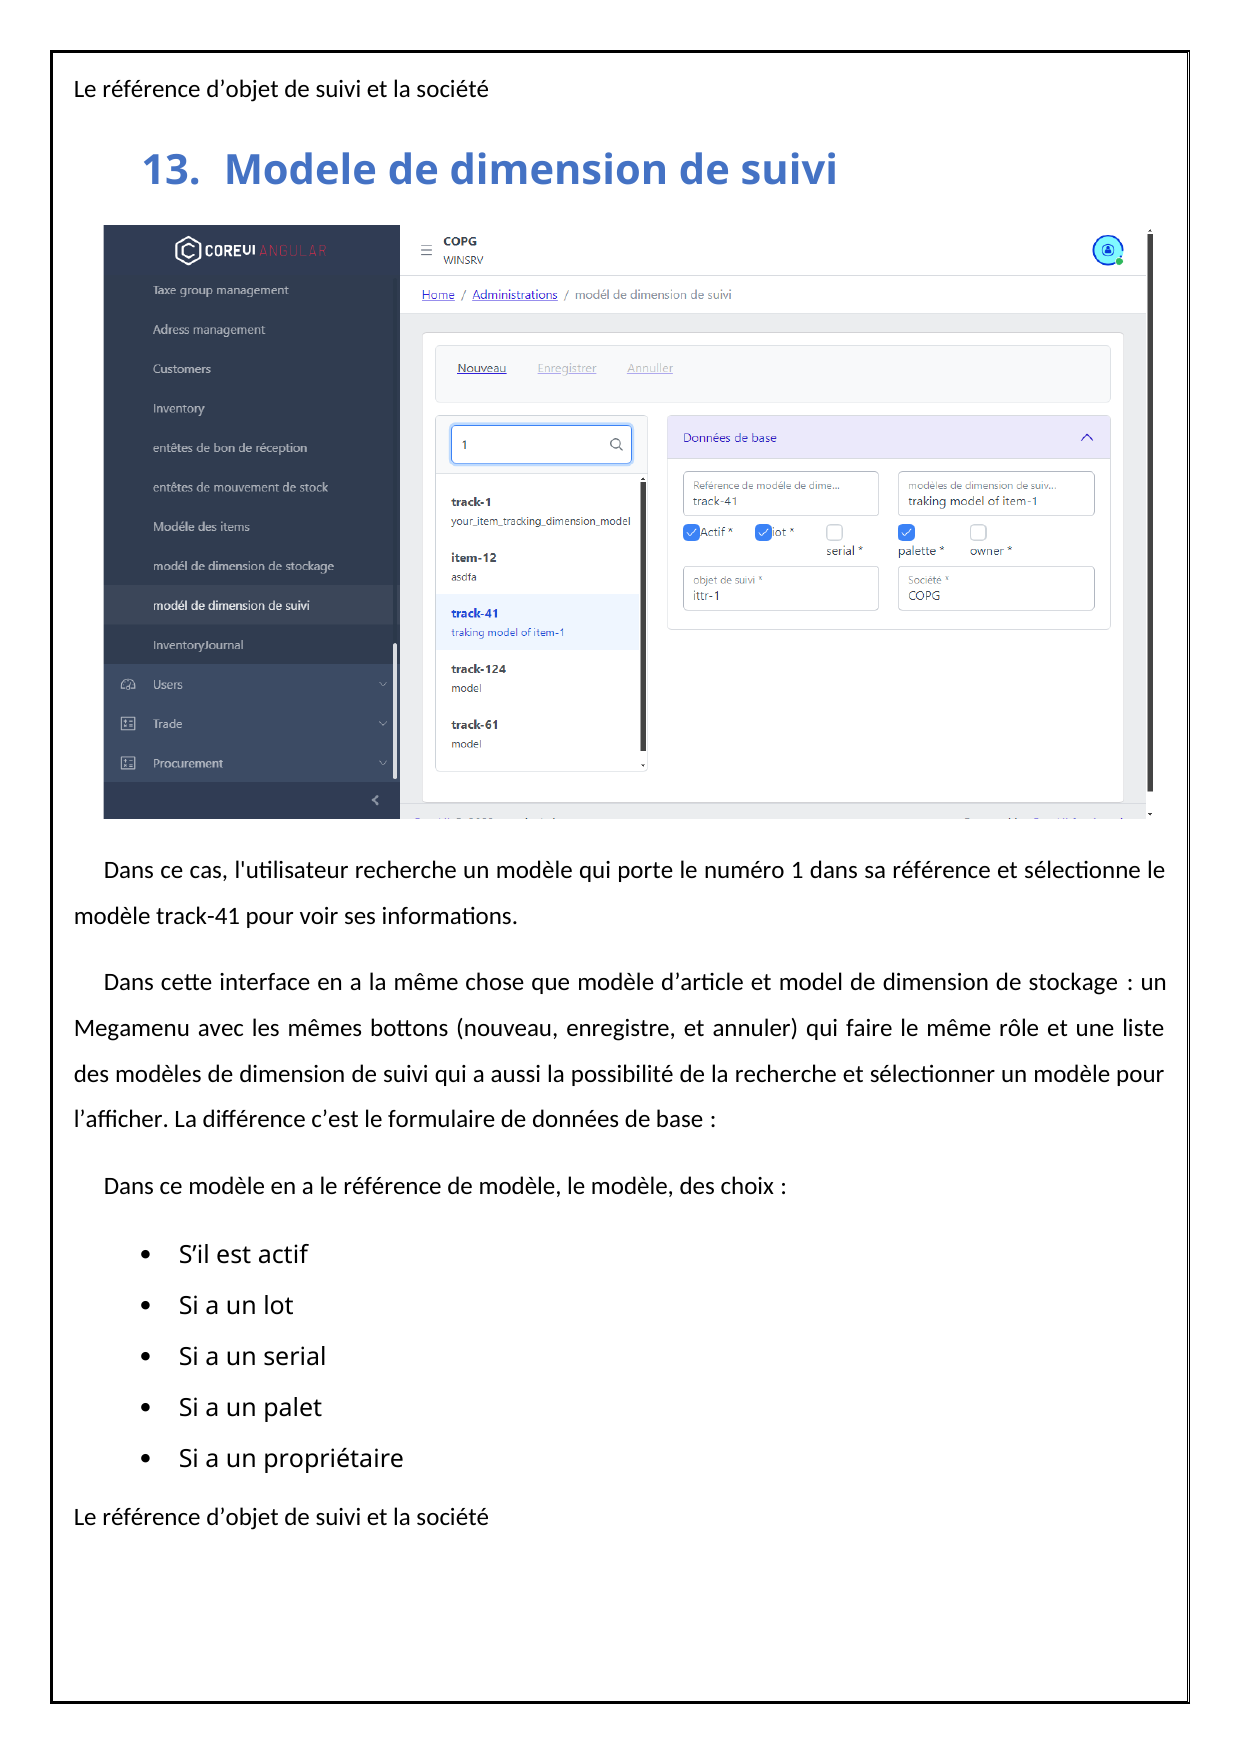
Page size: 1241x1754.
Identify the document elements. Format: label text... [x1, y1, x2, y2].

text Le référence d’objet de suivi et la société [73, 1501, 1167, 1532]
picture [103, 225, 1154, 819]
text Dans cette interface en a la même chose que modèle d’article et model de dimension de stockage : un Megamenu avec les mêmes bottons (nouveau, enregistre, et annuler) qui faire le même rôle et une liste des modèles de dimension de suivi qui a aussi la possibilité de la recherche et sélectionner un modèle pour l’afficher. La différence c’est le formulaire de données de base : [73, 966, 1167, 1134]
text Dans ce modèle en a le référence de modèle, le modèle, des choix : [73, 1170, 1167, 1201]
subtitle Modele de dimension de suivi [141, 140, 1167, 197]
list Si a un palet [141, 1390, 1167, 1424]
text Le référence d’objet de suivi et la société [73, 73, 1167, 104]
list S’il est actif [141, 1237, 1167, 1271]
list Si a un serial [141, 1339, 1167, 1373]
text Dans ce cas, l'utilisateur recherche un modèle qui porte le numéro 1 dans sa référence et sélectionne le modèle track-41 pour voir ses informations. [73, 854, 1167, 930]
list Si a un propriétaire [141, 1441, 1167, 1475]
list Si a un lot [141, 1288, 1167, 1322]
